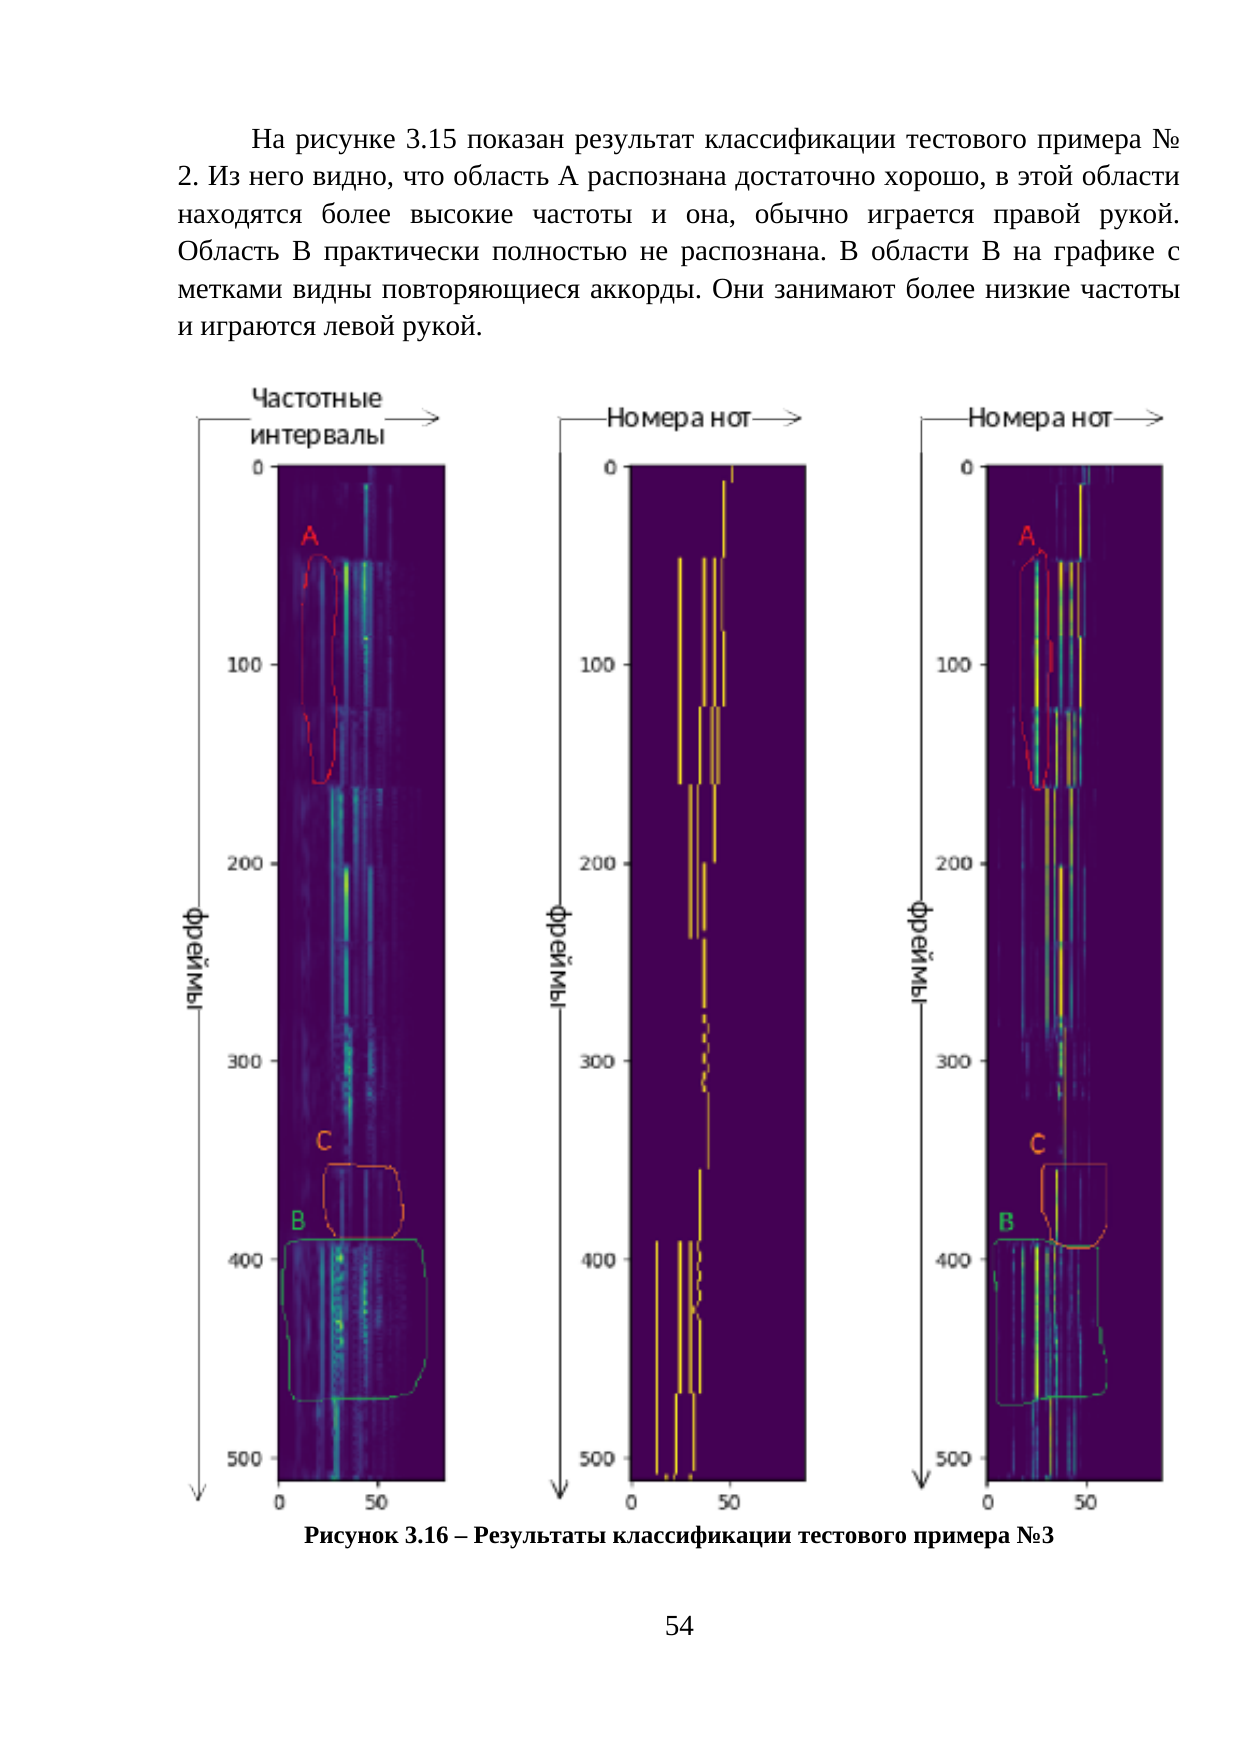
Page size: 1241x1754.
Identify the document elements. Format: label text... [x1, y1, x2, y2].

text Рисунок 3.16 – Результаты классификации тестового примера №3 [177, 381, 1181, 1549]
text На рисунке 3.15 показан результат классификации тестового примера № 2. Из него видно, что область А распознана достаточно хорошо, в этой области находятся более высокие частоты и она, обычно играется правой рукой. Область B практически полностью не распознана. В области B на графике с метками видны повторяющиеся аккорды. Они занимают более низкие частоты и играются левой рукой. [177, 118, 1181, 343]
